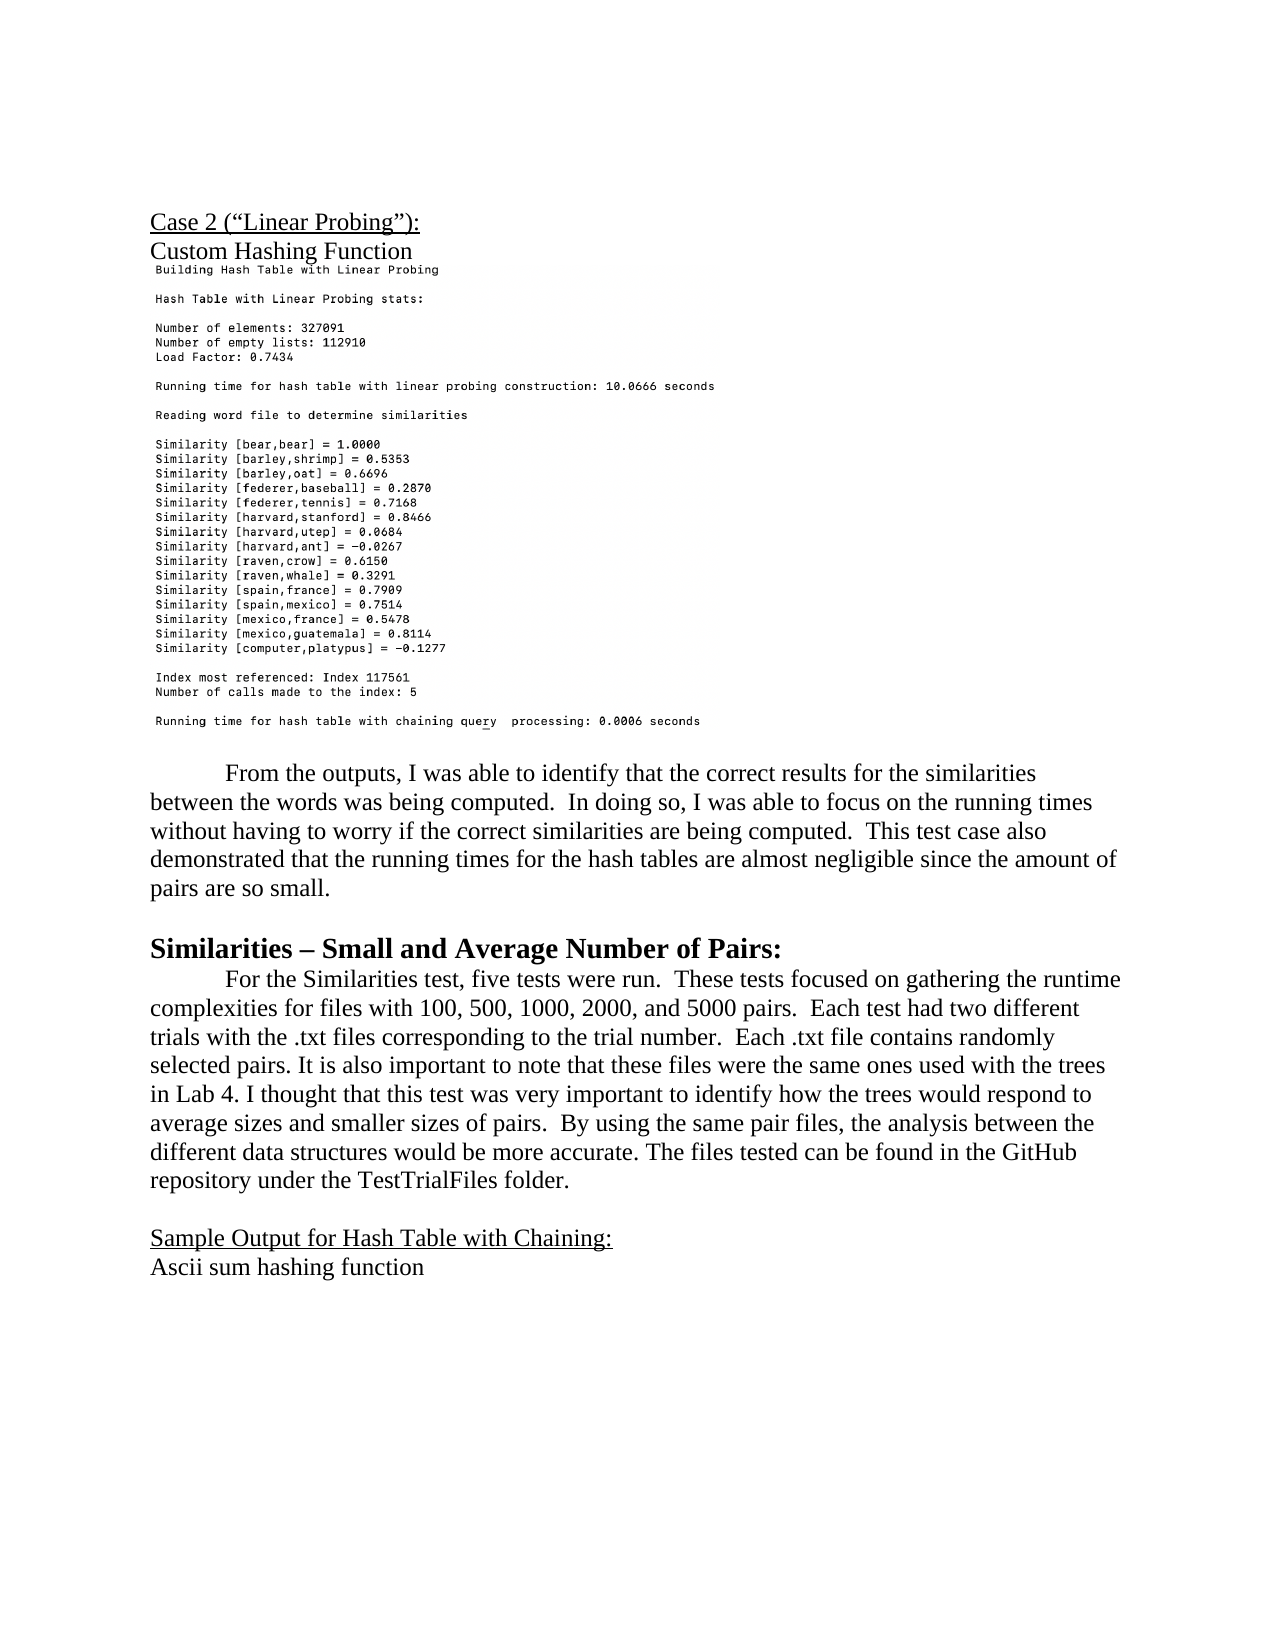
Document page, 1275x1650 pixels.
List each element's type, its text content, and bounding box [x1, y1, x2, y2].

text Similarities – Small and Average Number of Pairs: [150, 931, 1125, 964]
text Sample Output for Hash Table with Chaining: [150, 1223, 1125, 1252]
text Custom Hashing Function [150, 236, 1125, 265]
text Case 2 (“Linear Probing”): [150, 207, 1125, 236]
text From the outputs, I was able to identify that the correct results for the similarities between the words was being computed. In doing so, I was able to focus on the running times without having to worry if the correct similarities are being computed. This test case also demonstrated that the running times for the hash tables are almost negligible since the amount of pairs are so small. [150, 758, 1125, 902]
text Ascii sum hashing function [150, 1252, 1125, 1281]
picture [150, 265, 721, 730]
text For the Similarities test, five tests were run. These tests focused on gathering the runtime complexities for files with 100, 500, 1000, 2000, and 5000 pairs. Each test had two different trials with the .txt files corresponding to the trial number. Each .txt file contains randomly selected pairs. It is also important to note that these files were the same ones used with the trees in Lab 4. I thought that this test was very important to identify how the trees would respond to average sizes and smaller sizes of pairs. By using the same pair files, the analysis between the different data structures would be more accurate. The files tested can be found in the GitHub repository under the TestTrialFiles folder. [150, 964, 1125, 1194]
